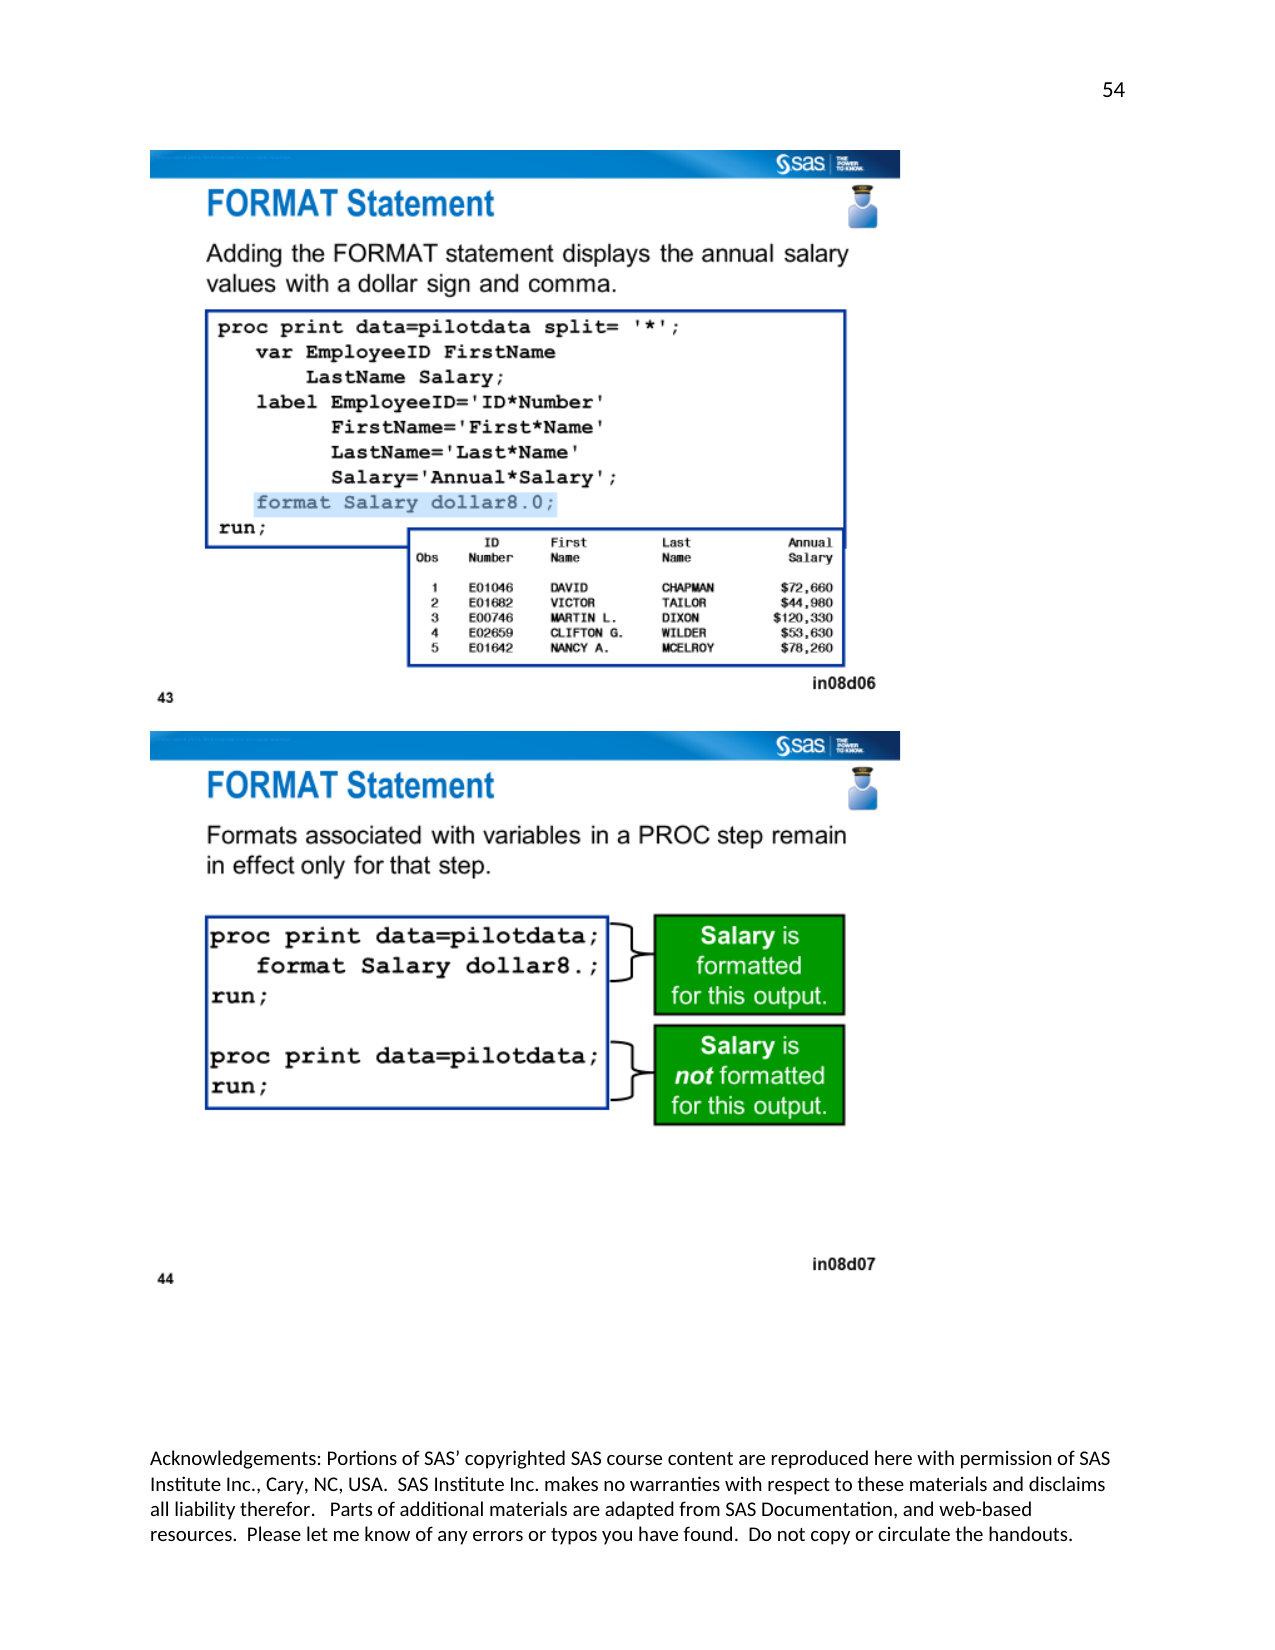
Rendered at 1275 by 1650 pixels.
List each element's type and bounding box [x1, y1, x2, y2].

picture [150, 150, 901, 713]
picture [150, 731, 901, 1294]
